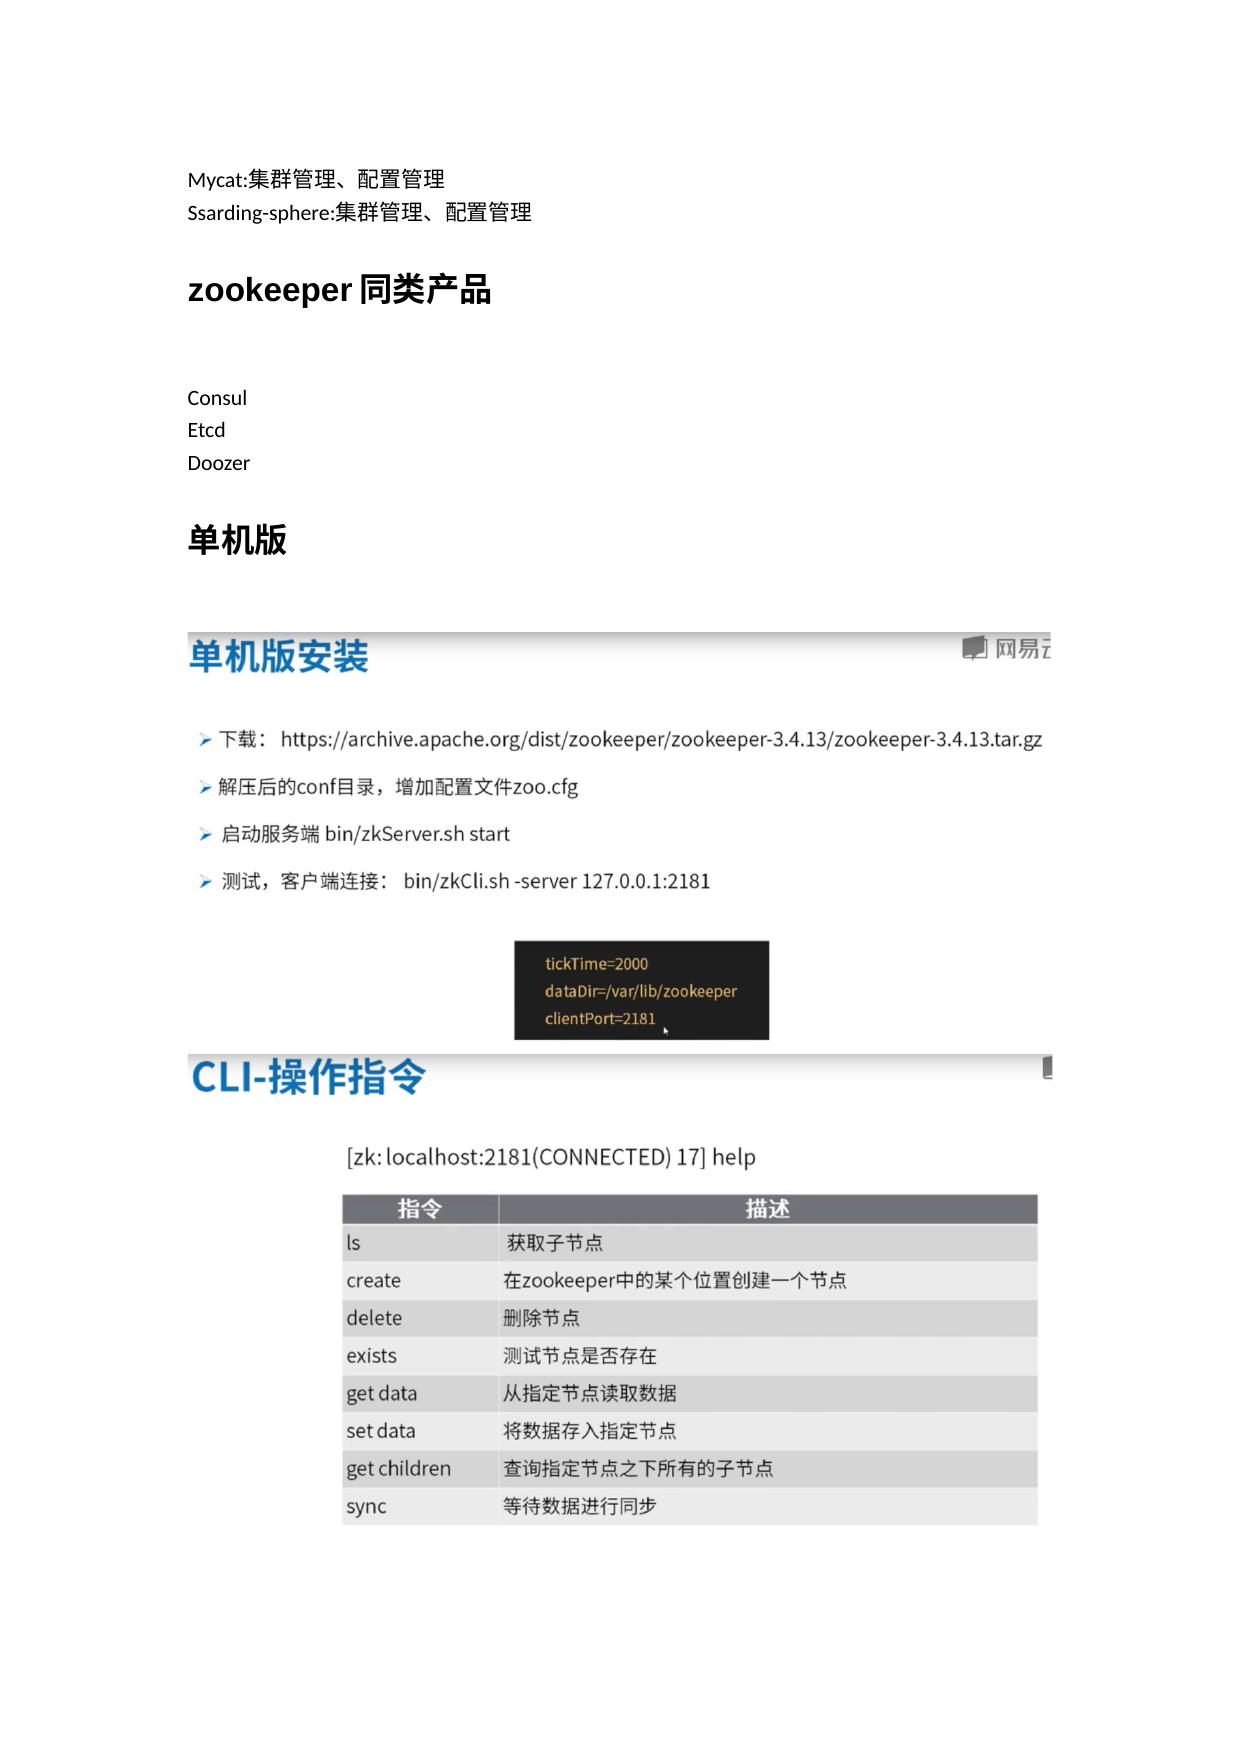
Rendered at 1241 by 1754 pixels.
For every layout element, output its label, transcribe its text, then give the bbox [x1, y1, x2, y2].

picture [187, 632, 1051, 1052]
text Mycat:集群管理、配置管理 [187, 162, 1053, 194]
text Etcd [187, 413, 1053, 446]
subtitle 单机版 [187, 505, 1053, 570]
subtitle zookeeper同类产品 [187, 254, 1053, 319]
text Consul [187, 381, 1053, 413]
text Doozer [187, 446, 1053, 478]
picture [187, 1054, 1053, 1539]
text Ssarding-sphere:集群管理、配置管理 [187, 194, 1053, 227]
